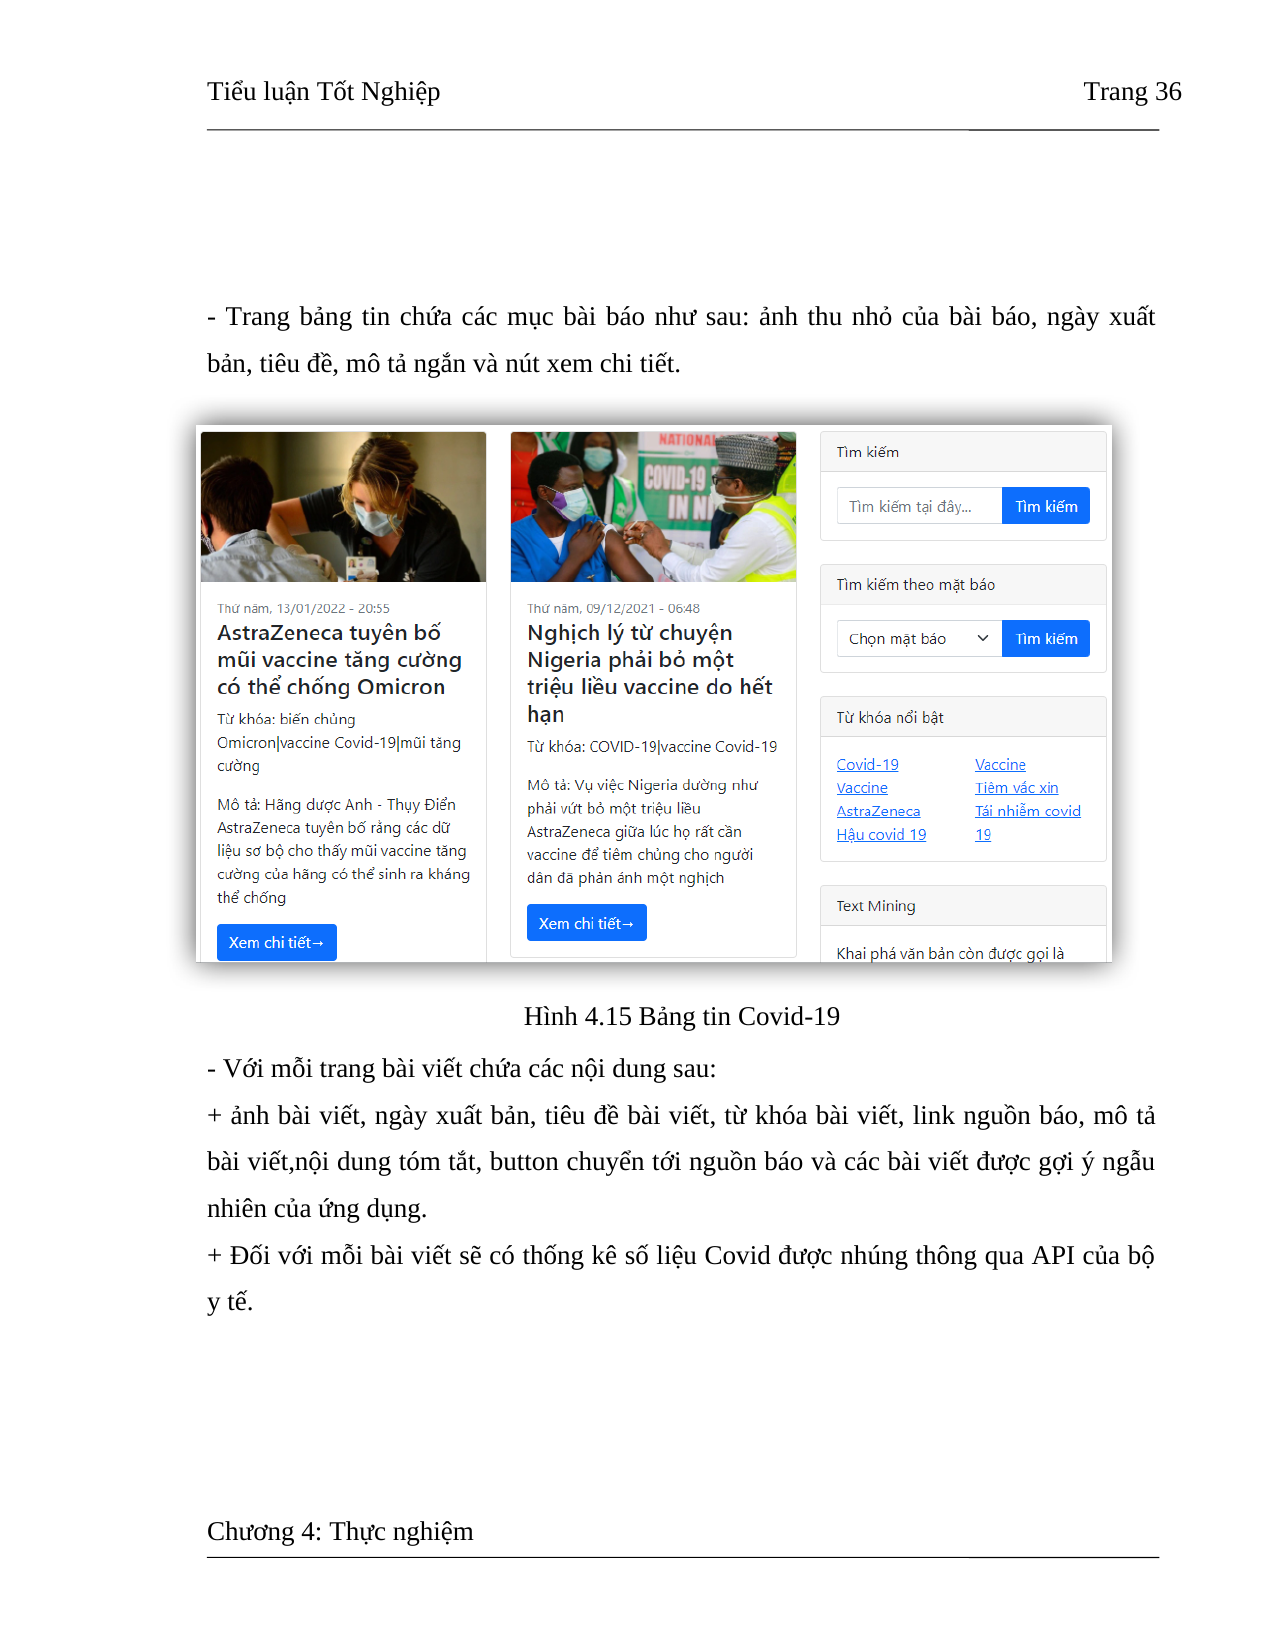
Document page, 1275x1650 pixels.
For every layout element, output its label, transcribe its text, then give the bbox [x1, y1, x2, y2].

picture [196, 425, 1112, 963]
text - Với mỗi trang bài viết chứa các nội dung sau: [207, 1052, 1157, 1083]
text + ảnh bài viết, ngày xuất bản, tiêu đề bài viết, từ khóa bài viết, link nguồn báo, mô tả bài viết,nội dung tóm tắt, button chuyển tới nguồn báo và các bài viết được gợi ý ngẫu nhiên của ứng dụng. [207, 1099, 1157, 1223]
text + Đối với mỗi bài viết sẽ có thống kê số liệu Covid được nhúng thông qua API của bộ y tế. [207, 1239, 1157, 1317]
text - Trang bảng tin chứa các mục bài báo như sau: ảnh thu nhỏ của bài báo, ngày xuất bản, tiêu đề, mô tả ngắn và nút xem chi tiết. [207, 300, 1157, 378]
